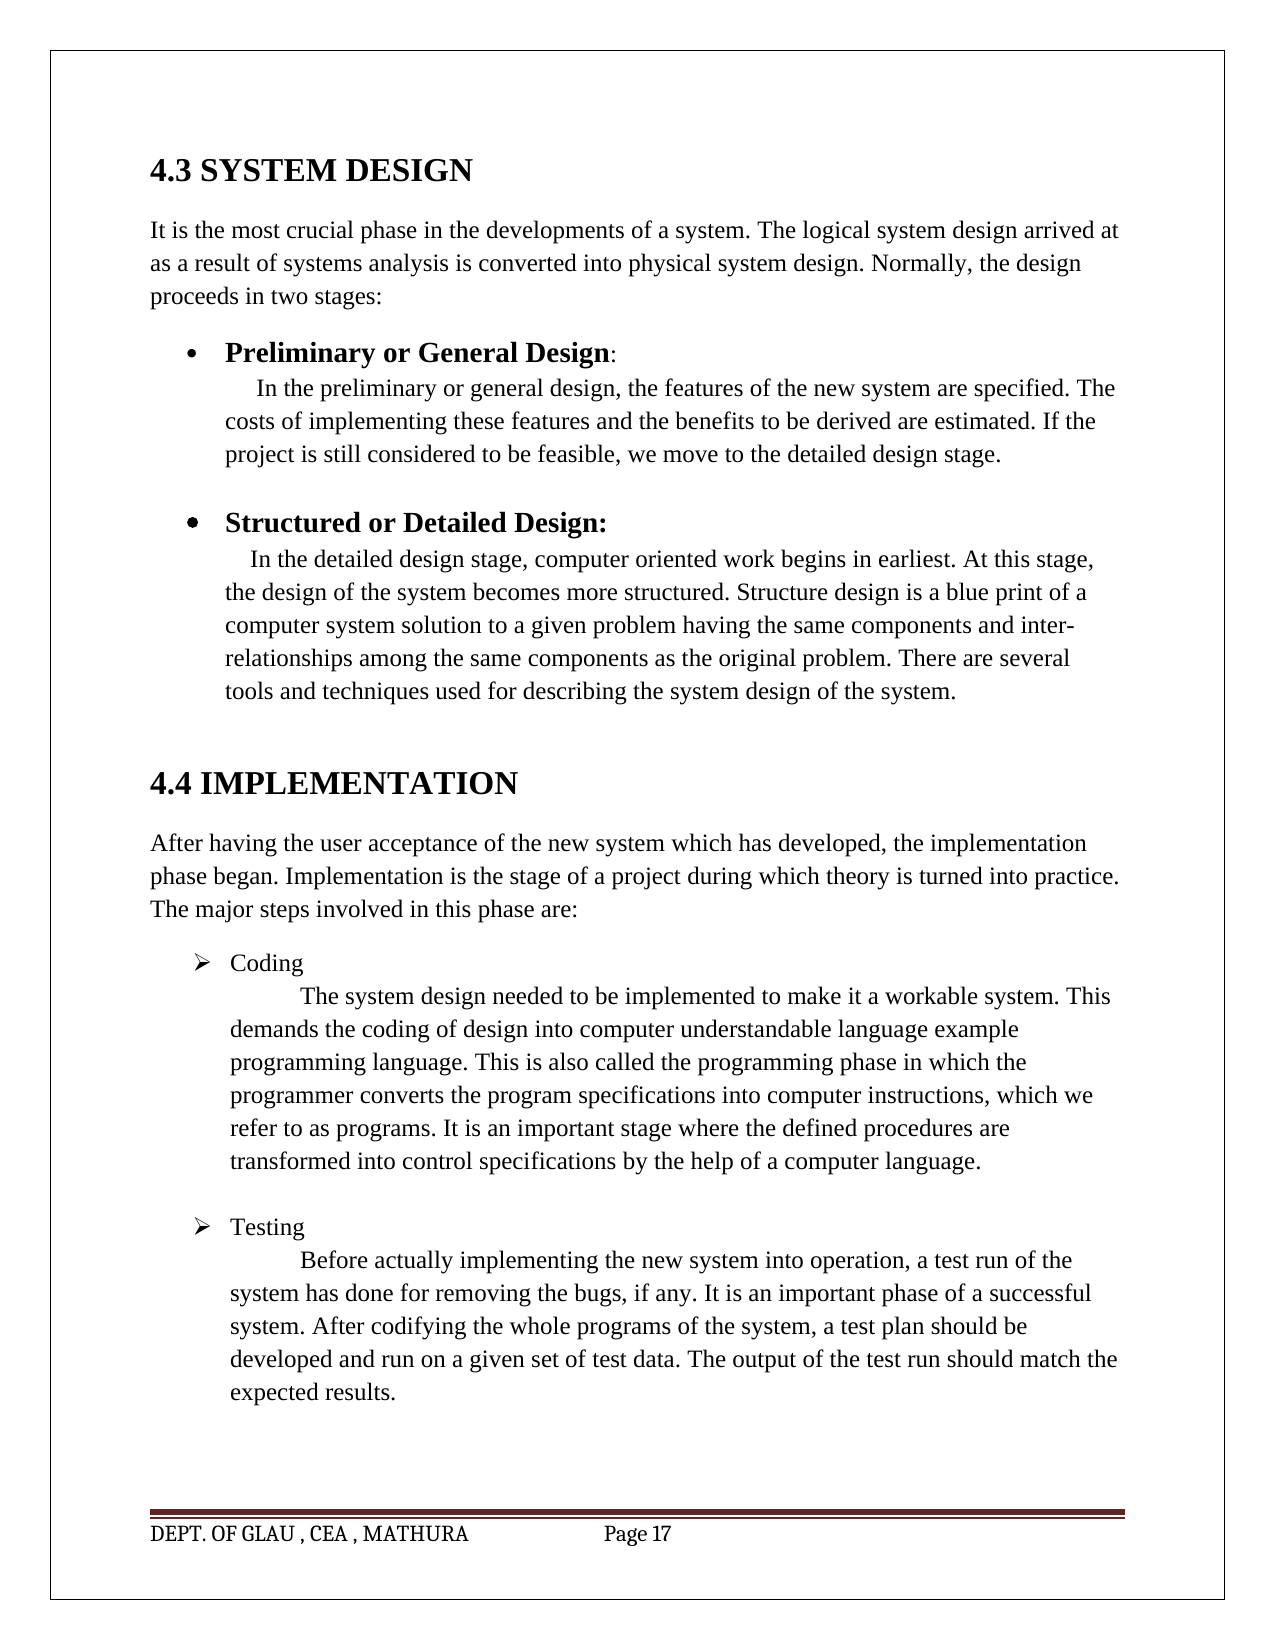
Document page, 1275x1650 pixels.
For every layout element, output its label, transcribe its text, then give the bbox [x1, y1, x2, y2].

list Structured or Detailed Design: [187, 505, 1125, 539]
text After having the user acceptance of the new system which has developed, the implementation phase began. Implementation is the stage of a project during which theory is turned into practice. The major steps involved in this phase are: [150, 828, 1125, 923]
list Coding [192, 948, 1125, 977]
text It is the most crucial phase in the developments of a system. The logical system design arrived at as a result of systems analysis is converted into physical system design. Normally, the design proceeds in two stages: [150, 215, 1125, 310]
list In the preliminary or general design, the features of the new system are specified. The costs of implementing these features and the benefits to be derived are estimated. If the project is still considered to be feasible, we move to the detailed design stage. [225, 373, 1125, 468]
text 4.3 SYSTEM DESIGN [150, 150, 1125, 188]
list The system design needed to be implemented to make it a workable system. This demands the coding of design into computer understandable language example programming language. This is also called the programming phase in which the programmer converts the program specifications into computer instructions, which we refer to as programs. It is an important stage where the defined procedures are transformed into control specifications by the help of a computer language. [230, 981, 1125, 1175]
list Preliminary or General Design: [187, 335, 1125, 368]
list Testing [192, 1212, 1125, 1241]
list Before actually implementing the new system into operation, a test run of the system has done for removing the bugs, if any. It is an important phase of a successful system. After codifying the whole programs of the system, a test plan should be developed and run on a given set of test data. The output of the test run should match the expected results. [230, 1245, 1125, 1406]
text 4.4 IMPLEMENTATION [150, 763, 1125, 801]
list In the detailed design stage, computer oriented work begins in earliest. At this stage, the design of the system becomes more structured. Structure design is a blue print of a computer system solution to a given problem having the same components and inter-relationships among the same components as the original problem. There are several tools and techniques used for describing the system design of the system. [225, 544, 1125, 705]
